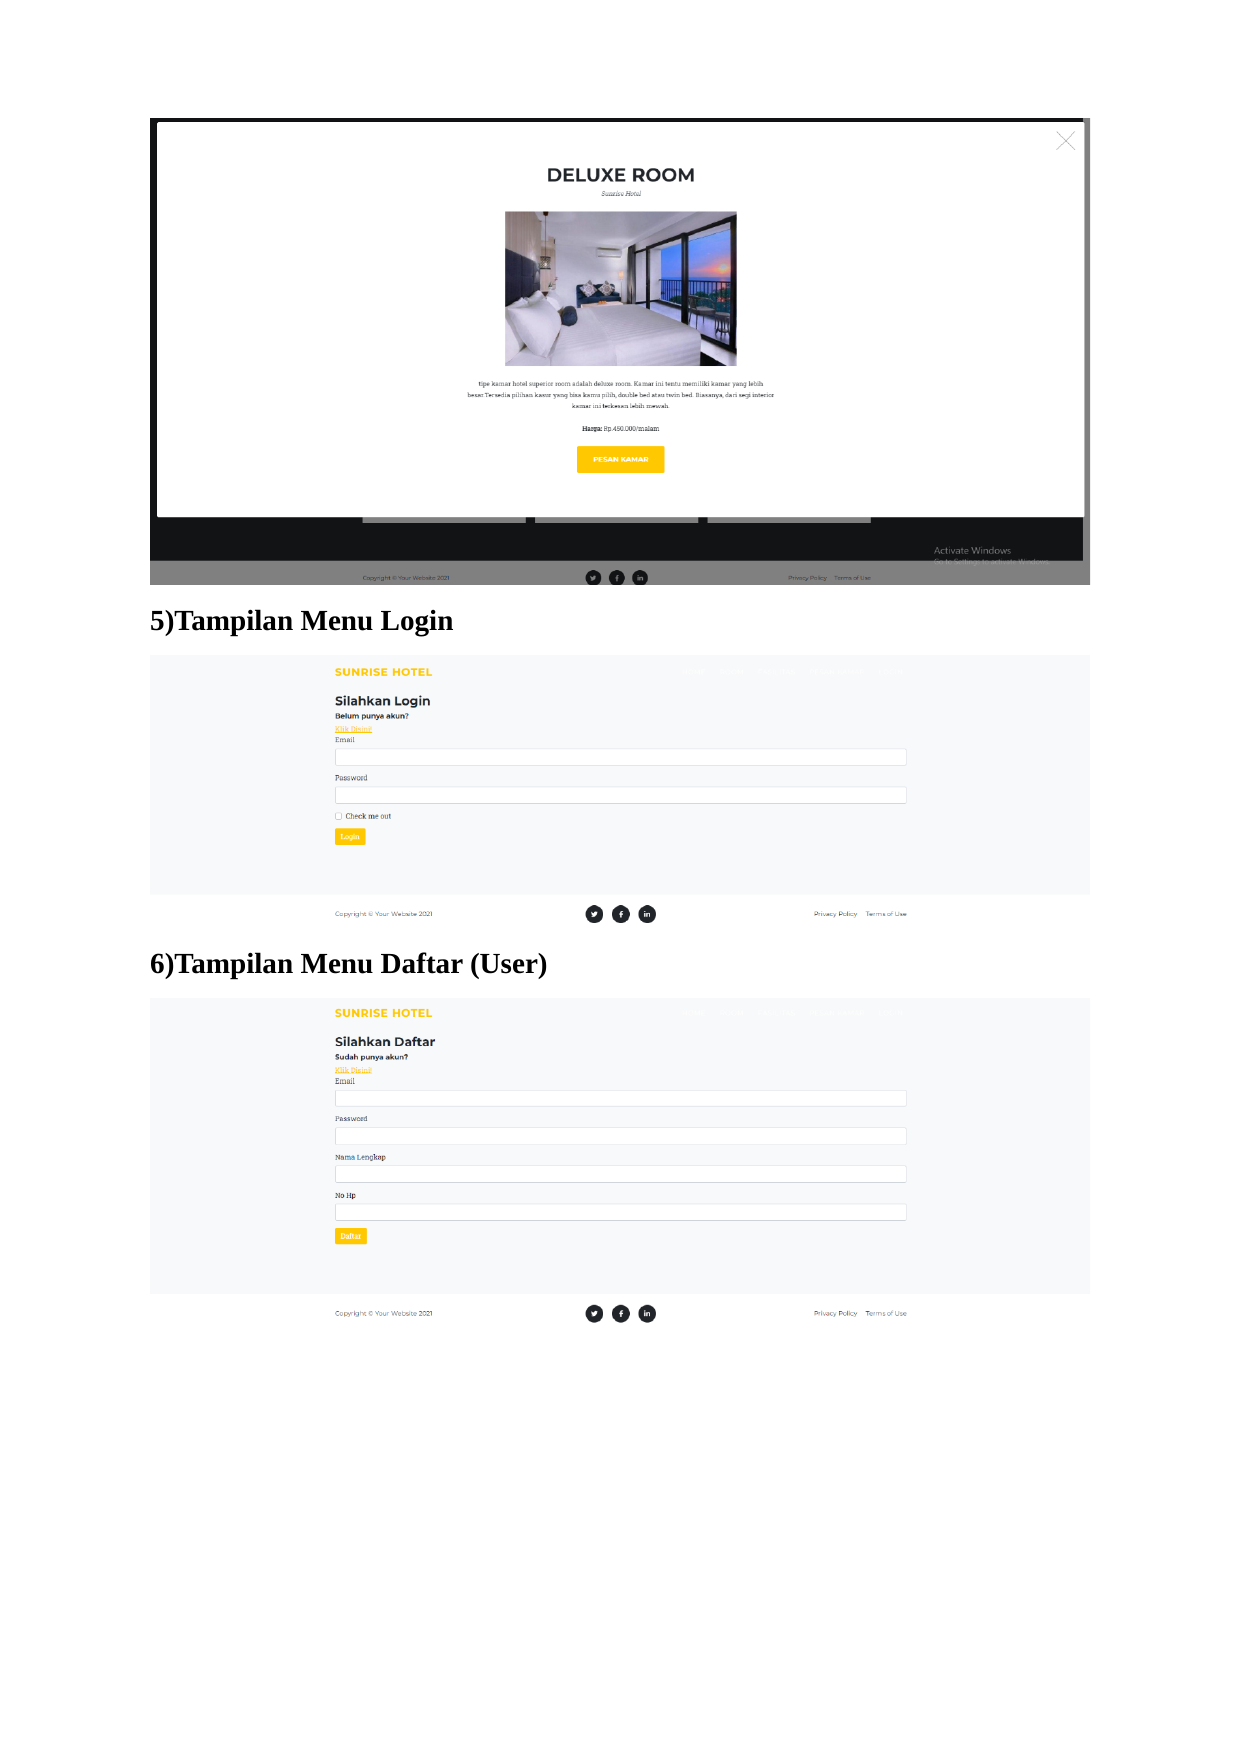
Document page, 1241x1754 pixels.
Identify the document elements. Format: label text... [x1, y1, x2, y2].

picture [150, 998, 1091, 1349]
picture [150, 655, 1090, 928]
text 6)Tampilan Menu Daftar (User) [150, 946, 1090, 980]
text 5)Tampilan Menu Login [150, 603, 1090, 637]
picture [150, 118, 1091, 585]
